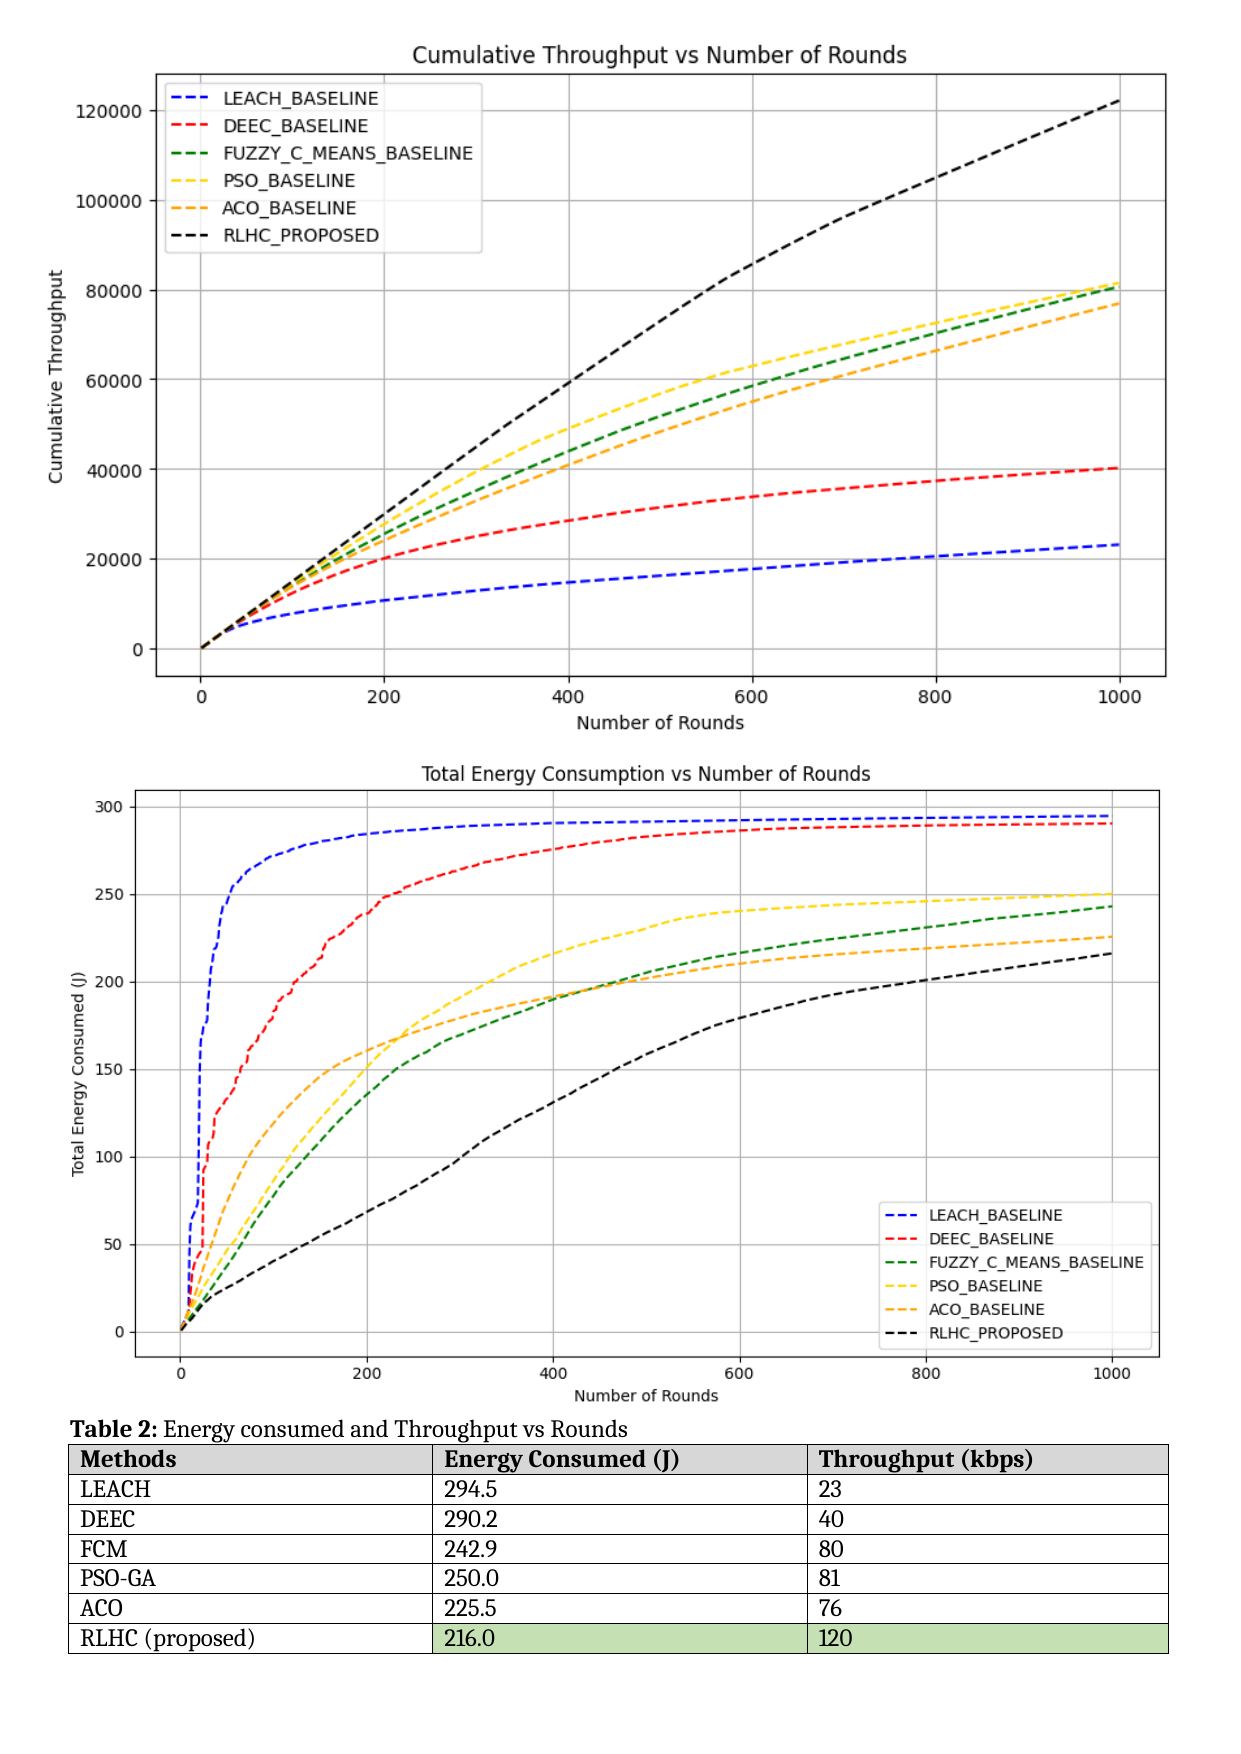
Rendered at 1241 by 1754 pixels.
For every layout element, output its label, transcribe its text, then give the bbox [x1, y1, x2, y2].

table_cell 76 [808, 1594, 1168, 1623]
table_cell 23 [808, 1475, 1168, 1504]
table_cell 242.9 [433, 1535, 807, 1563]
table_header Energy Consumed (J) [433, 1445, 807, 1474]
table_cell 216.0 [433, 1624, 807, 1653]
table_header Methods [69, 1445, 432, 1474]
picture [36, 32, 1177, 745]
table_cell 120 [808, 1624, 1168, 1653]
table_cell 225.5 [433, 1594, 807, 1623]
picture [61, 754, 1169, 1416]
table_cell LEACH [69, 1475, 432, 1504]
table_cell PSO-GA [69, 1564, 432, 1593]
table_cell 80 [808, 1535, 1168, 1563]
table_cell RLHC (proposed) [69, 1624, 432, 1653]
table_cell 294.5 [433, 1475, 807, 1504]
table_cell 250.0 [433, 1564, 807, 1593]
table_cell 290.2 [433, 1505, 807, 1533]
table_cell DEEC [69, 1505, 432, 1533]
table_header Throughput (kbps) [808, 1445, 1168, 1474]
table_cell 40 [808, 1505, 1168, 1533]
table_cell FCM [69, 1535, 432, 1563]
table_cell ACO [69, 1594, 432, 1623]
table_cell 81 [808, 1564, 1168, 1593]
